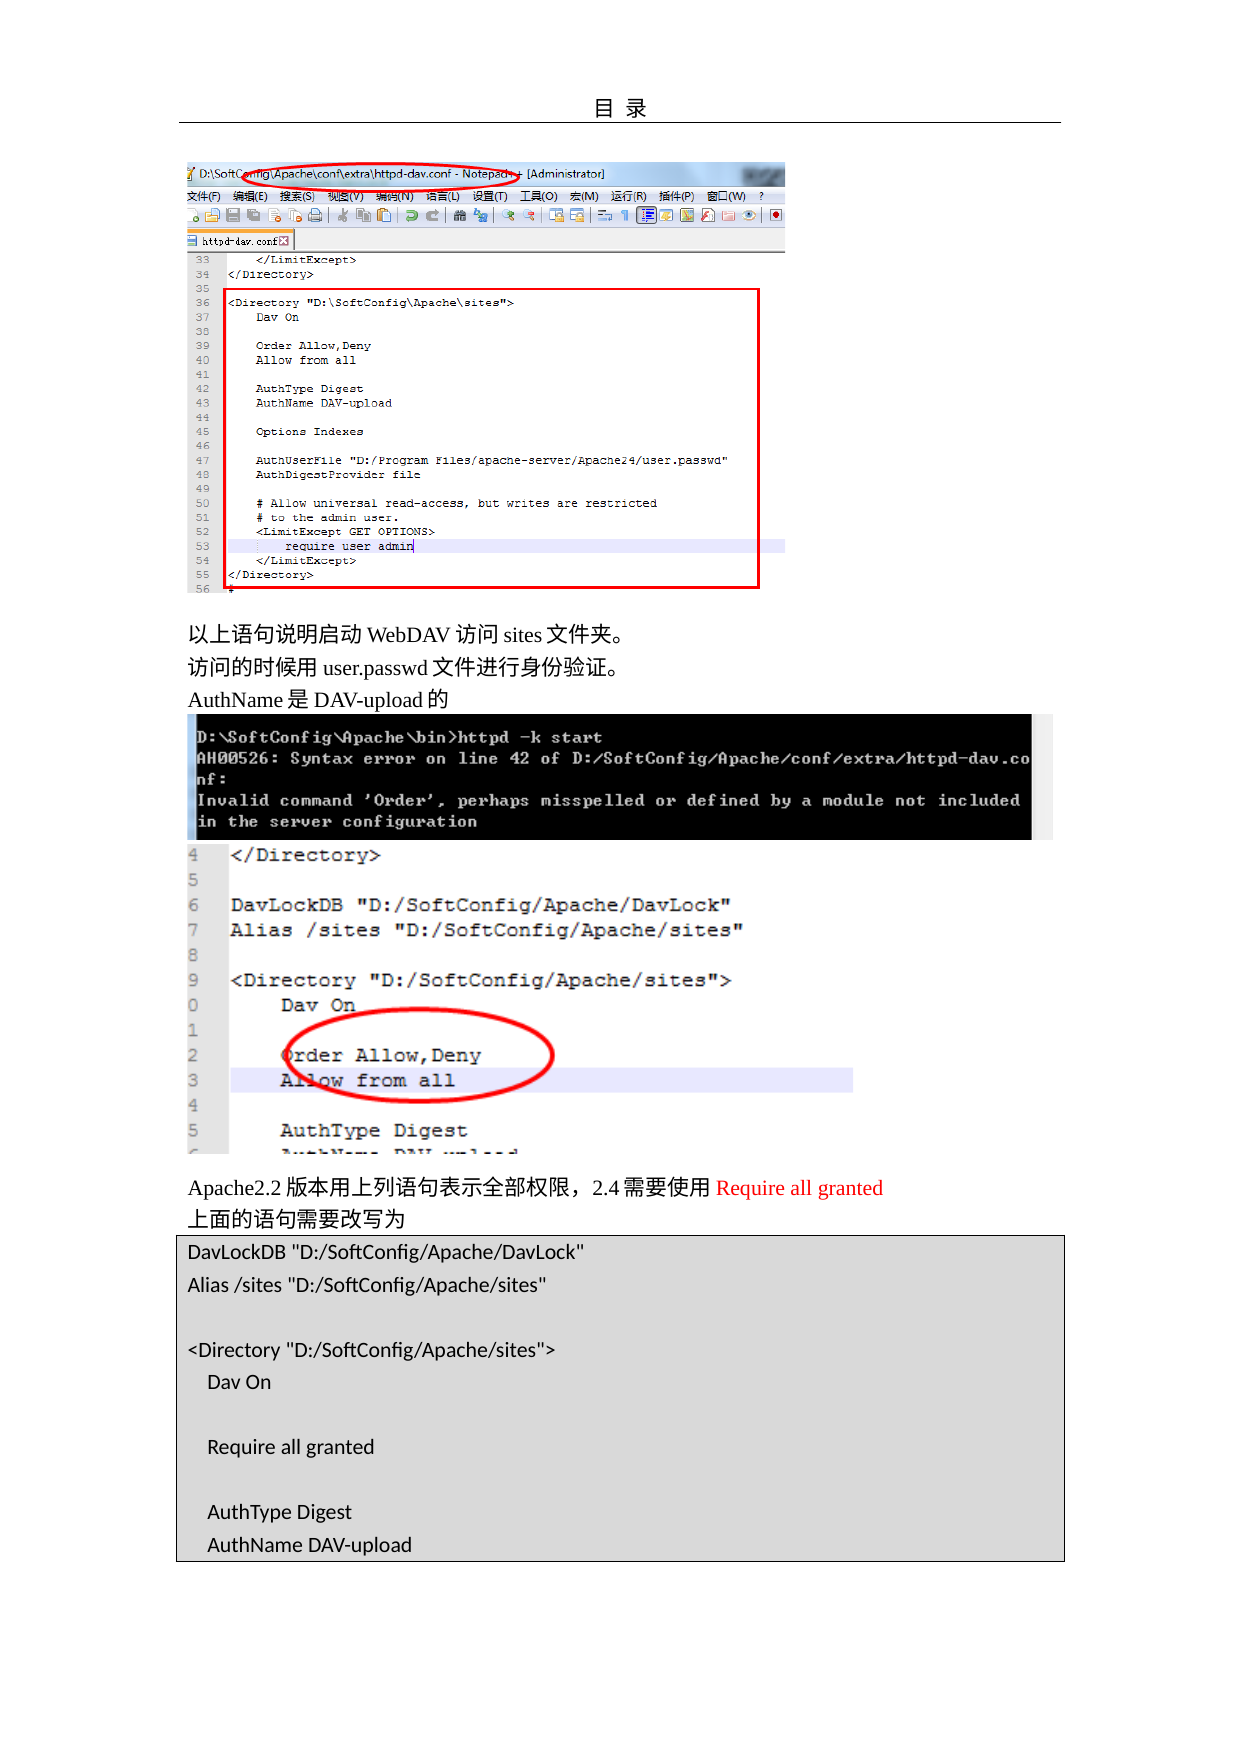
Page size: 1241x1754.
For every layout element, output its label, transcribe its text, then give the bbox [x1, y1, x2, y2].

text 访问的时候用user.passwd文件进行身份验证。 [187, 649, 1053, 682]
picture [187, 844, 854, 1154]
text 上面的语句需要改写为 [187, 1202, 1053, 1234]
text Apache2.2版本用上列语句表示全部权限，2.4需要使用Require all granted [187, 1169, 1053, 1202]
picture [187, 162, 786, 593]
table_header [177, 1236, 1064, 1561]
text AuthName是DAV-upload的 [187, 682, 1053, 714]
text 以上语句说明启动WebDAV访问sites文件夹。 [187, 617, 1053, 649]
picture [187, 714, 1053, 840]
